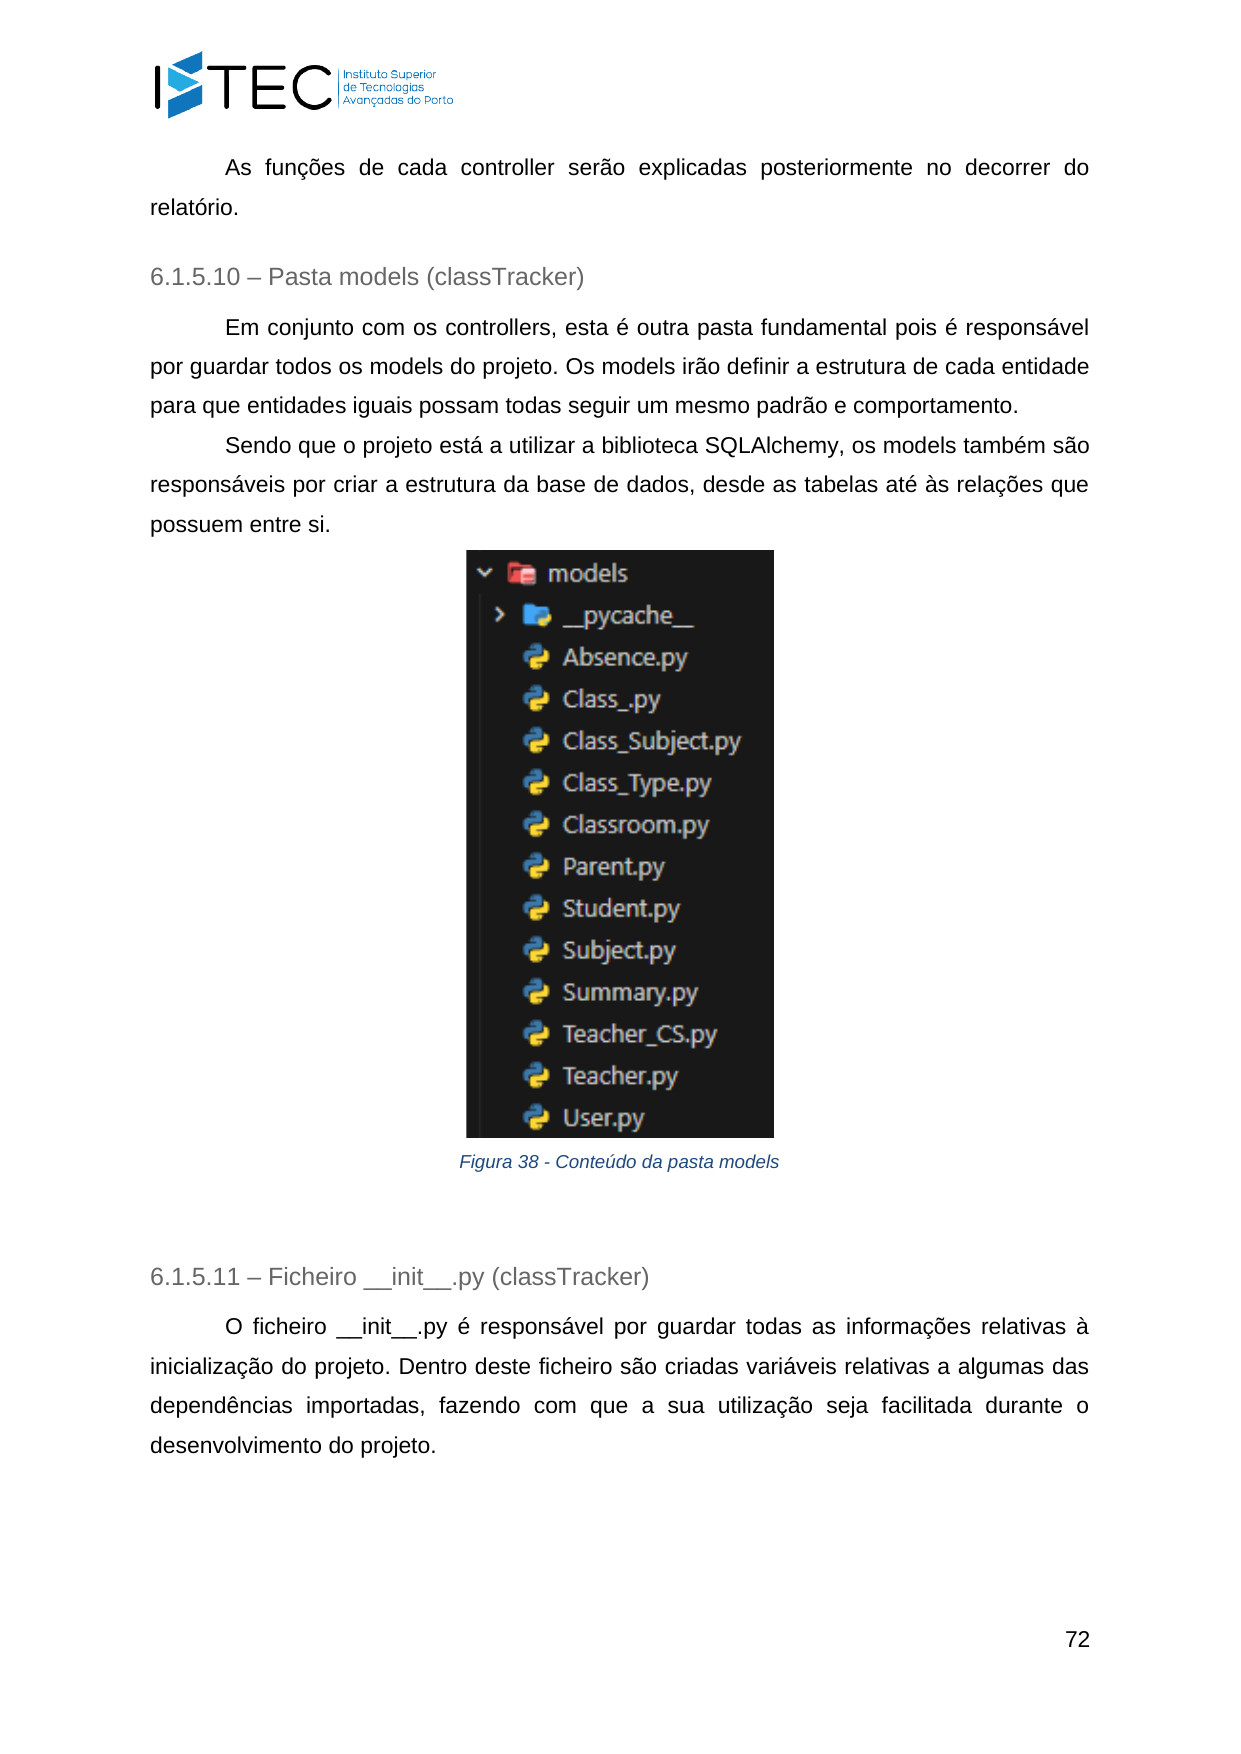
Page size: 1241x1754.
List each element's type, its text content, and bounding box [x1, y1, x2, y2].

text Sendo que o projeto está a utilizar a biblioteca SQLAlchemy, os models também são responsáveis por criar a estrutura da base de dados, desde as tabelas até às relações que possuem entre si. [150, 432, 1090, 537]
subtitle 6.1.5.11 – Ficheiro __init__.py (classTracker) [150, 1262, 1090, 1290]
text O ficheiro __init__.py é responsável por guardar todas as informações relativas à inicialização do projeto. Dentro deste ficheiro são criadas variáveis relativas a algumas das dependências importadas, fazendo com que a sua utilização seja facilitada durante o desenvolvimento do projeto. [150, 1313, 1090, 1458]
picture [466, 550, 774, 1138]
text As funções de cada controller serão explicadas posteriormente no decorrer do relatório. [150, 154, 1090, 220]
subtitle 6.1.5.10 – Pasta models (classTracker) [150, 262, 1090, 291]
text Em conjunto com os controllers, esta é outra pasta fundamental pois é responsável por guardar todos os models do projeto. Os models irão definir a estrutura de cada entidade para que entidades iguais possam todas seguir um mesmo padrão e comportamento. [150, 313, 1090, 419]
picture [150, 51, 454, 129]
text Figura 38 - Conteúdo da pasta models [150, 1151, 1090, 1172]
